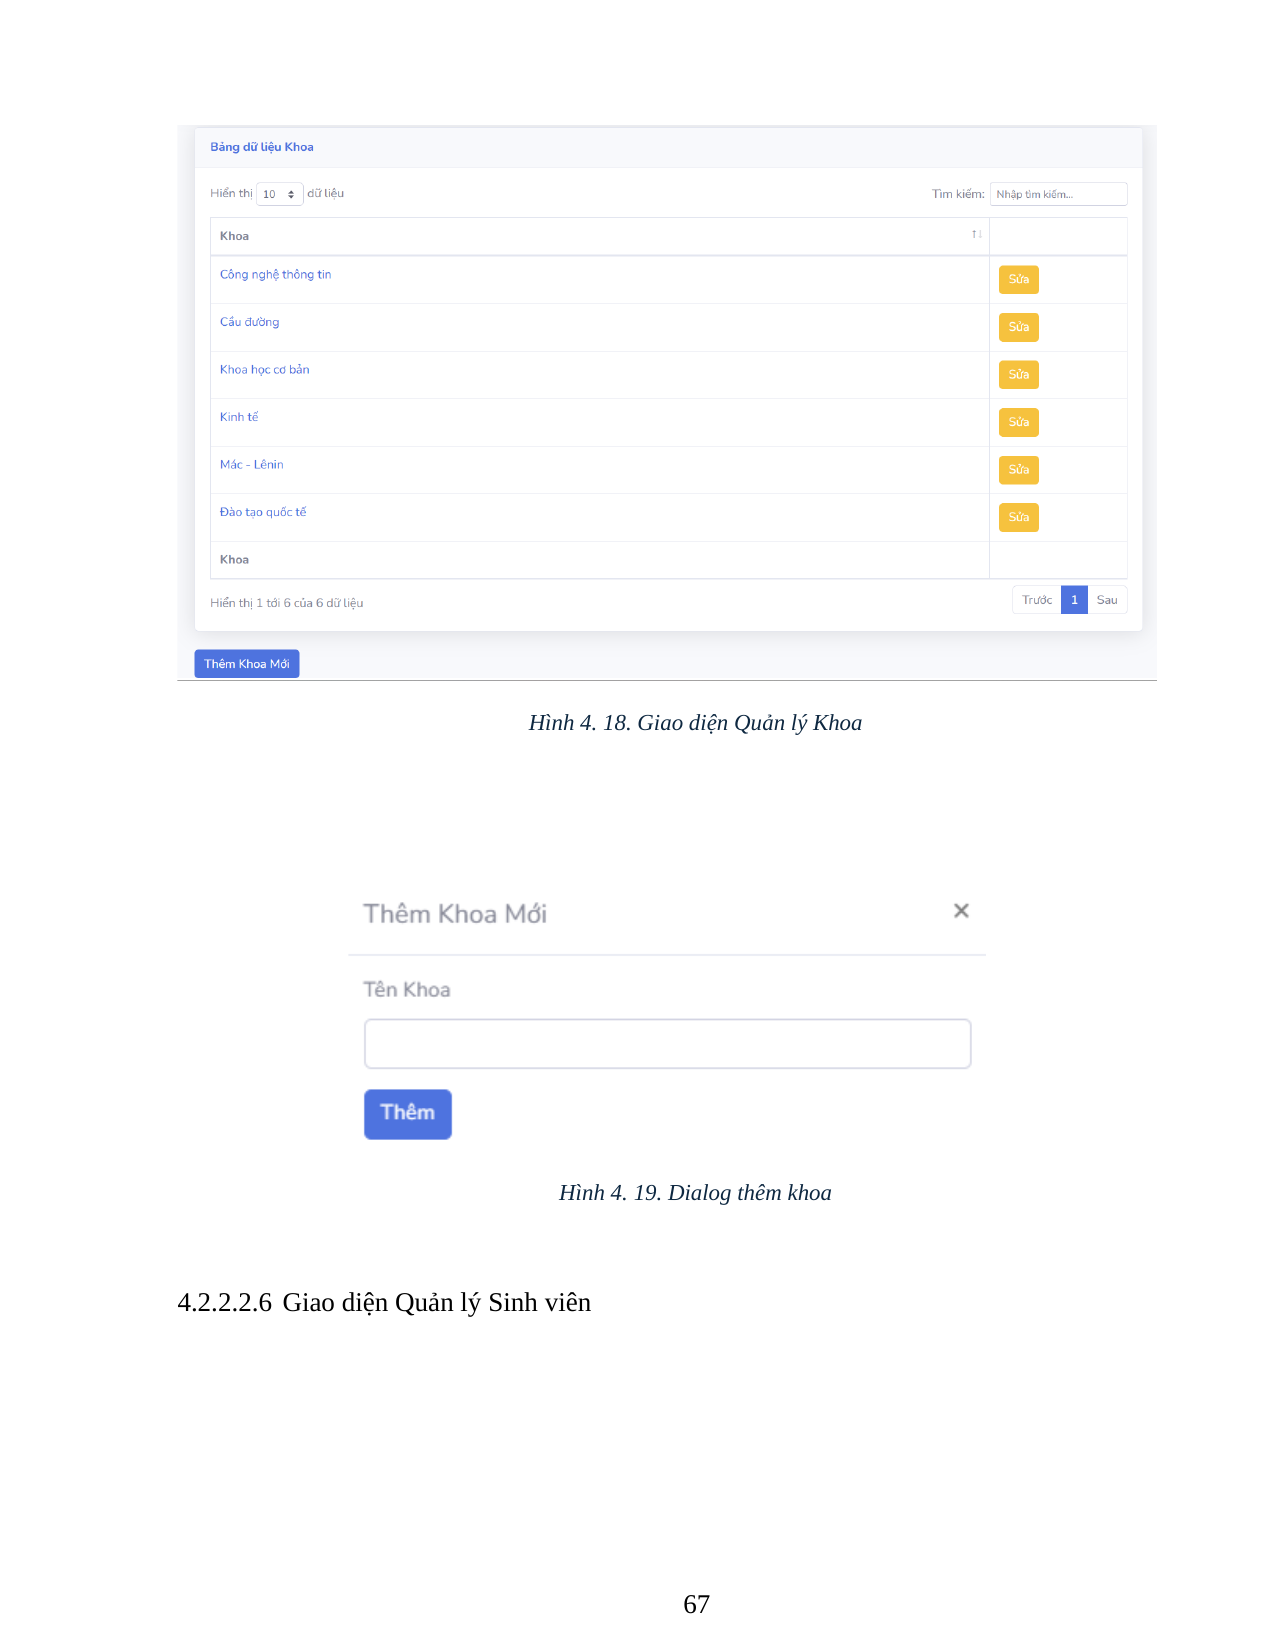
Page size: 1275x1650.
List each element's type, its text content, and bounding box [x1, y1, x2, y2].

text Hình 4. 19. Dialog thêm khoa [177, 1179, 1157, 1206]
picture [348, 874, 986, 1152]
text Giao diện Quản lý Sinh viên [177, 1286, 1157, 1317]
text Hình 4. 18. Giao diện Quản lý Khoa [177, 709, 1157, 735]
picture [177, 125, 1157, 681]
